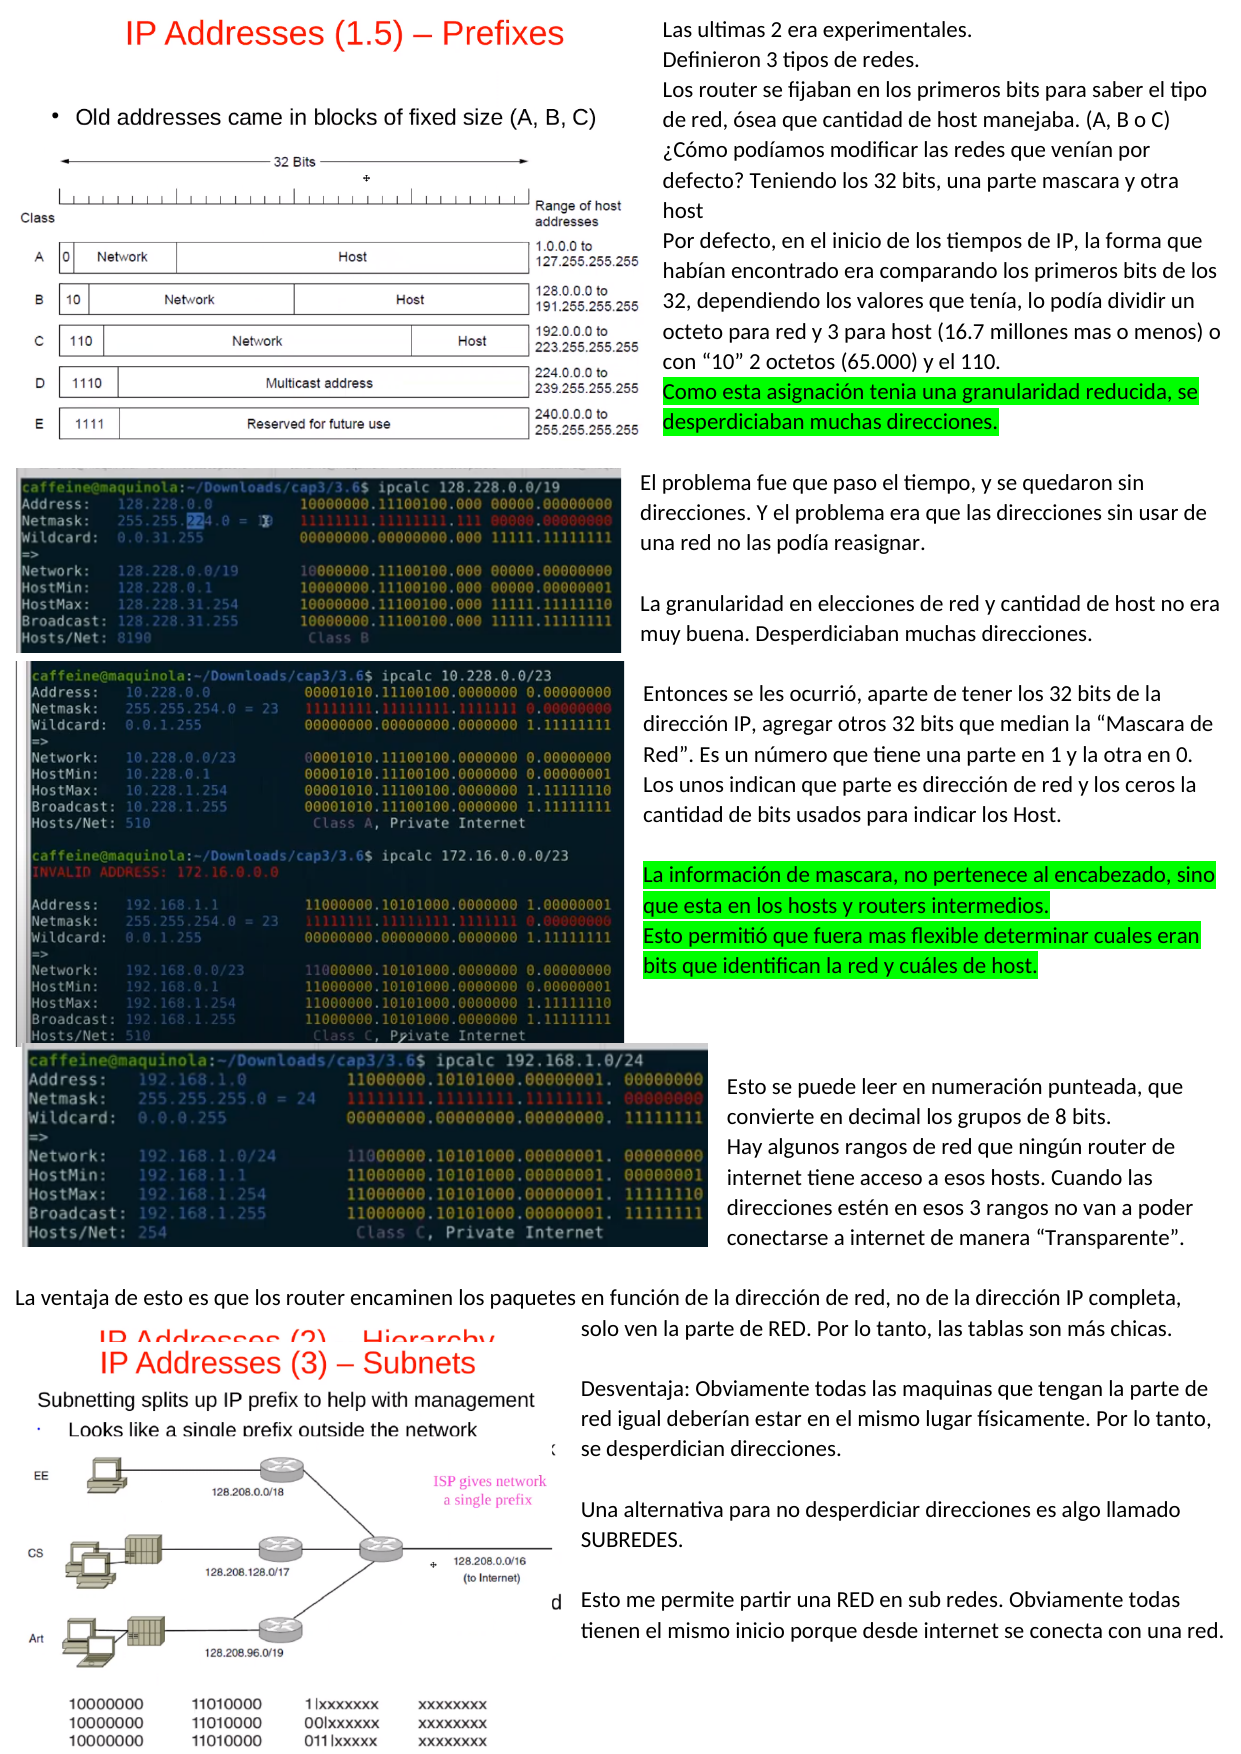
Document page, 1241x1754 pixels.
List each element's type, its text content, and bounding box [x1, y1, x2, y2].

text ¿Cómo podíamos modificar las redes que venían por defecto? Teniendo los 32 bits, una parte mascara y otra host [643, 136, 1226, 194]
text La ventaja de esto es que los router encaminen los paquetes en función de la dirección de red, no de la dirección IP completa, solo ven la parte de RED. Por lo tanto, las tablas son más chicas. [15, 1253, 1226, 1312]
text Los router se fijaban en los primeros bits para saber el tipo de red, ósea que cantidad de host manejaba. (A, B o C) [643, 75, 1226, 133]
picture [14, 14, 643, 622]
picture [14, 631, 708, 1216]
text Como esta asignación tenia una granularidad reducida, se desperdiciaban muchas direcciones. [643, 347, 1226, 405]
text Definieron 3 tipos de redes. [643, 45, 1226, 73]
text Por defecto, en el inicio de los tiempos de IP, la forma que habían encontrado era comparando los primeros bits de los 32, dependiendo los valores que tenía, lo podía dividir un octeto para red y 3 para host (16.7 millones mas o menos) o con “10” 2 octetos (65.000) y el 110. [643, 196, 1226, 345]
text Las ultimas 2 era experimentales. [643, 15, 1226, 43]
text Desventaja: Obviamente todas las maquinas que tengan la parte de red igual deberían estar en el mismo lugar físicamente. Por lo tanto, se desperdician direcciones. [562, 1344, 1226, 1432]
text Esto permitió que fuera mas flexible determinar cuales eran bits que identifican la red y cuáles de host. [624, 891, 1226, 949]
text Hay algunos rangos de red que ningún router de internet tiene acceso a esos hosts. Cuando las direcciones estén en esos 3 rangos no van a poder conectarse a internet de manera “Transparente”. [15, 1102, 1226, 1221]
picture [14, 1292, 562, 1751]
text Esto me permite partir una RED en sub redes. Obviamente todas tienen el mismo inicio porque desde internet se conecta con una red. El encaminamiento de todos los routers intermedios es hacia una red. El único que tiene conocimiento de las sub redes es el Router local. [552, 1555, 1226, 1704]
text Esto se puede leer en numeración punteada, que convierte en decimal los grupos de 8 bits. [708, 1042, 1226, 1100]
text Una alternativa para no desperdiciar direcciones es algo llamado SUBREDES. [562, 1465, 1226, 1523]
text El problema fue que paso el tiempo, y se quedaron sin direcciones. Y el problema era que las direcciones sin usar de una red no las podía reasignar. [622, 438, 1226, 526]
text La granularidad en elecciones de red y cantidad de host no era muy buena. Desperdiciaban muchas direcciones. [622, 558, 1226, 617]
text Entonces se les ocurrió, aparte de tener los 32 bits de la dirección IP, agregar otros 32 bits que median la “Mascara de Red”. Es un número que tiene una parte en 1 y la otra en 0. Los unos indican que parte es dirección de red y los ceros la cantidad de bits usados para indicar los Host. [624, 649, 1226, 798]
text La información de mascara, no pertenece al encabezado, sino que esta en los hosts y routers intermedios. [624, 830, 1226, 889]
